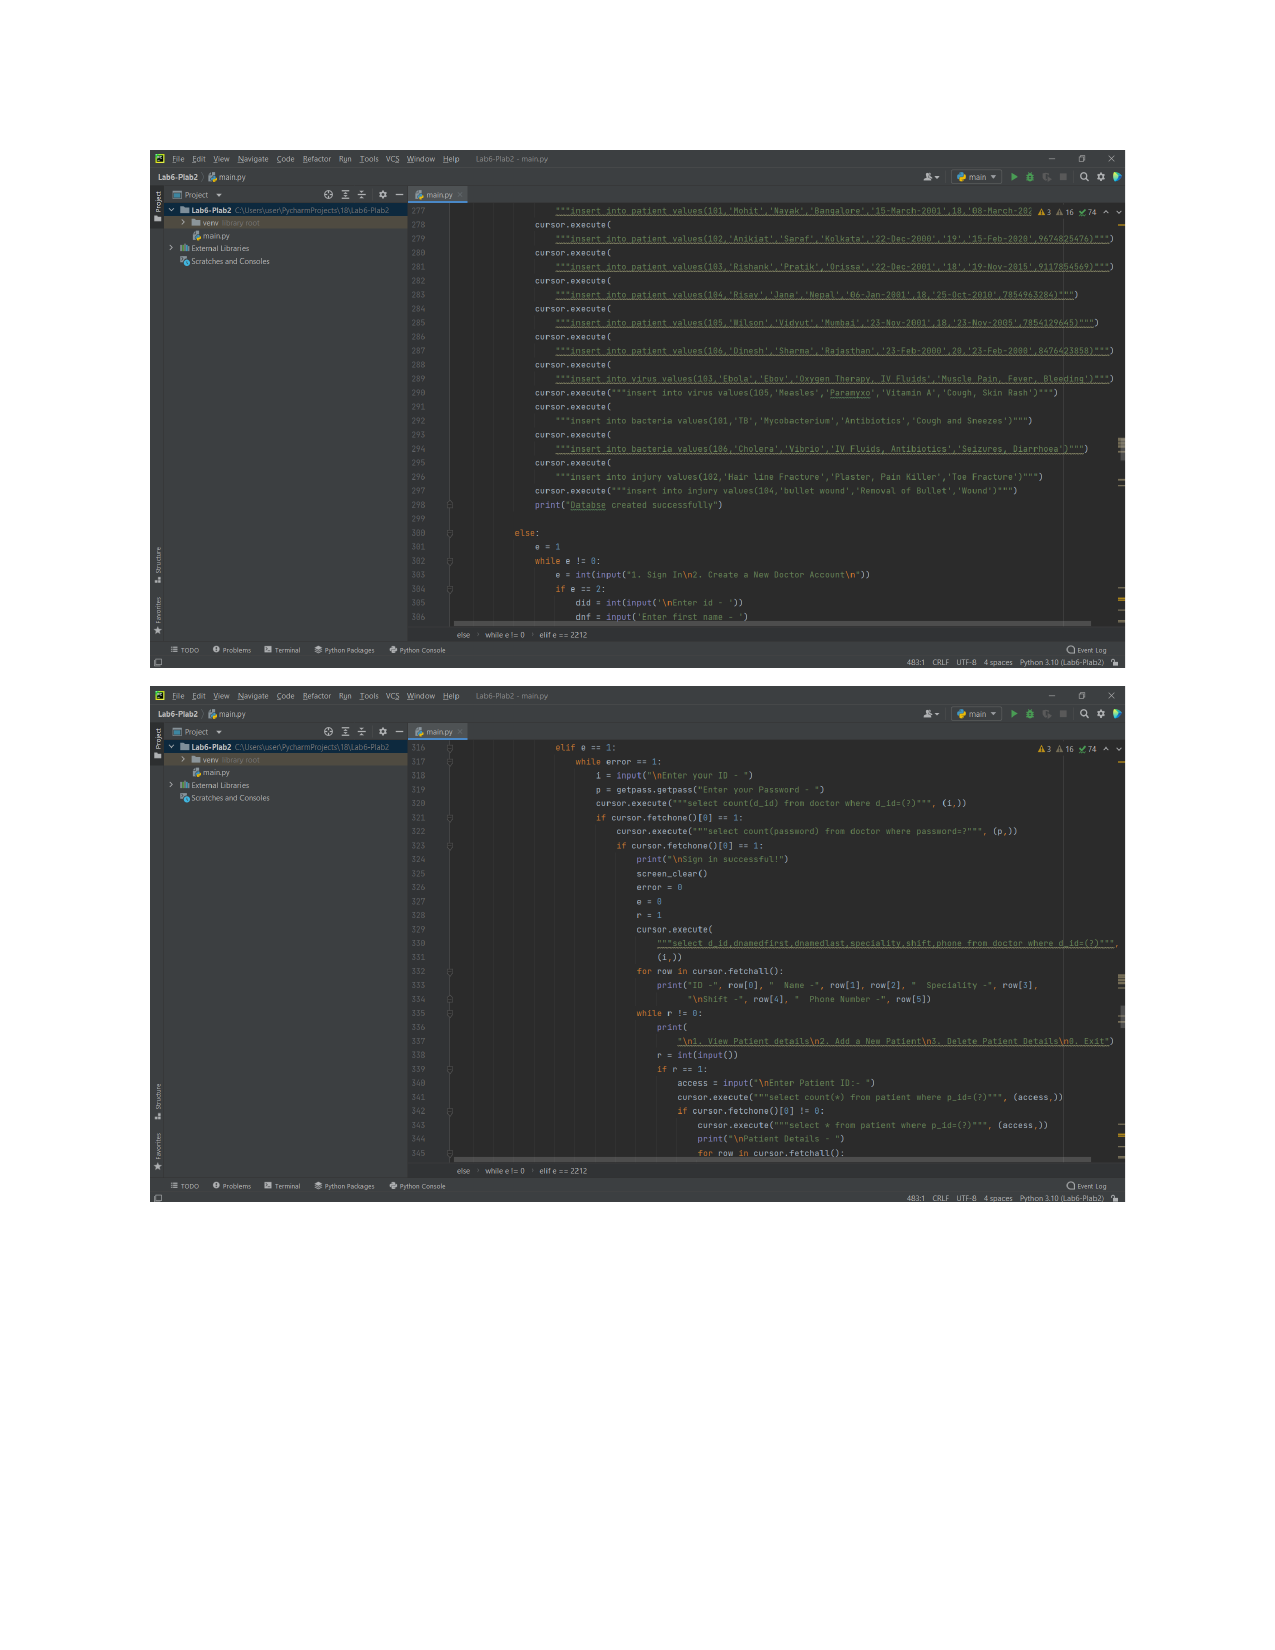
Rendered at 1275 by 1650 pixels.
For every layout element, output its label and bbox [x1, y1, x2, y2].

picture [150, 150, 1125, 668]
picture [150, 686, 1125, 1202]
